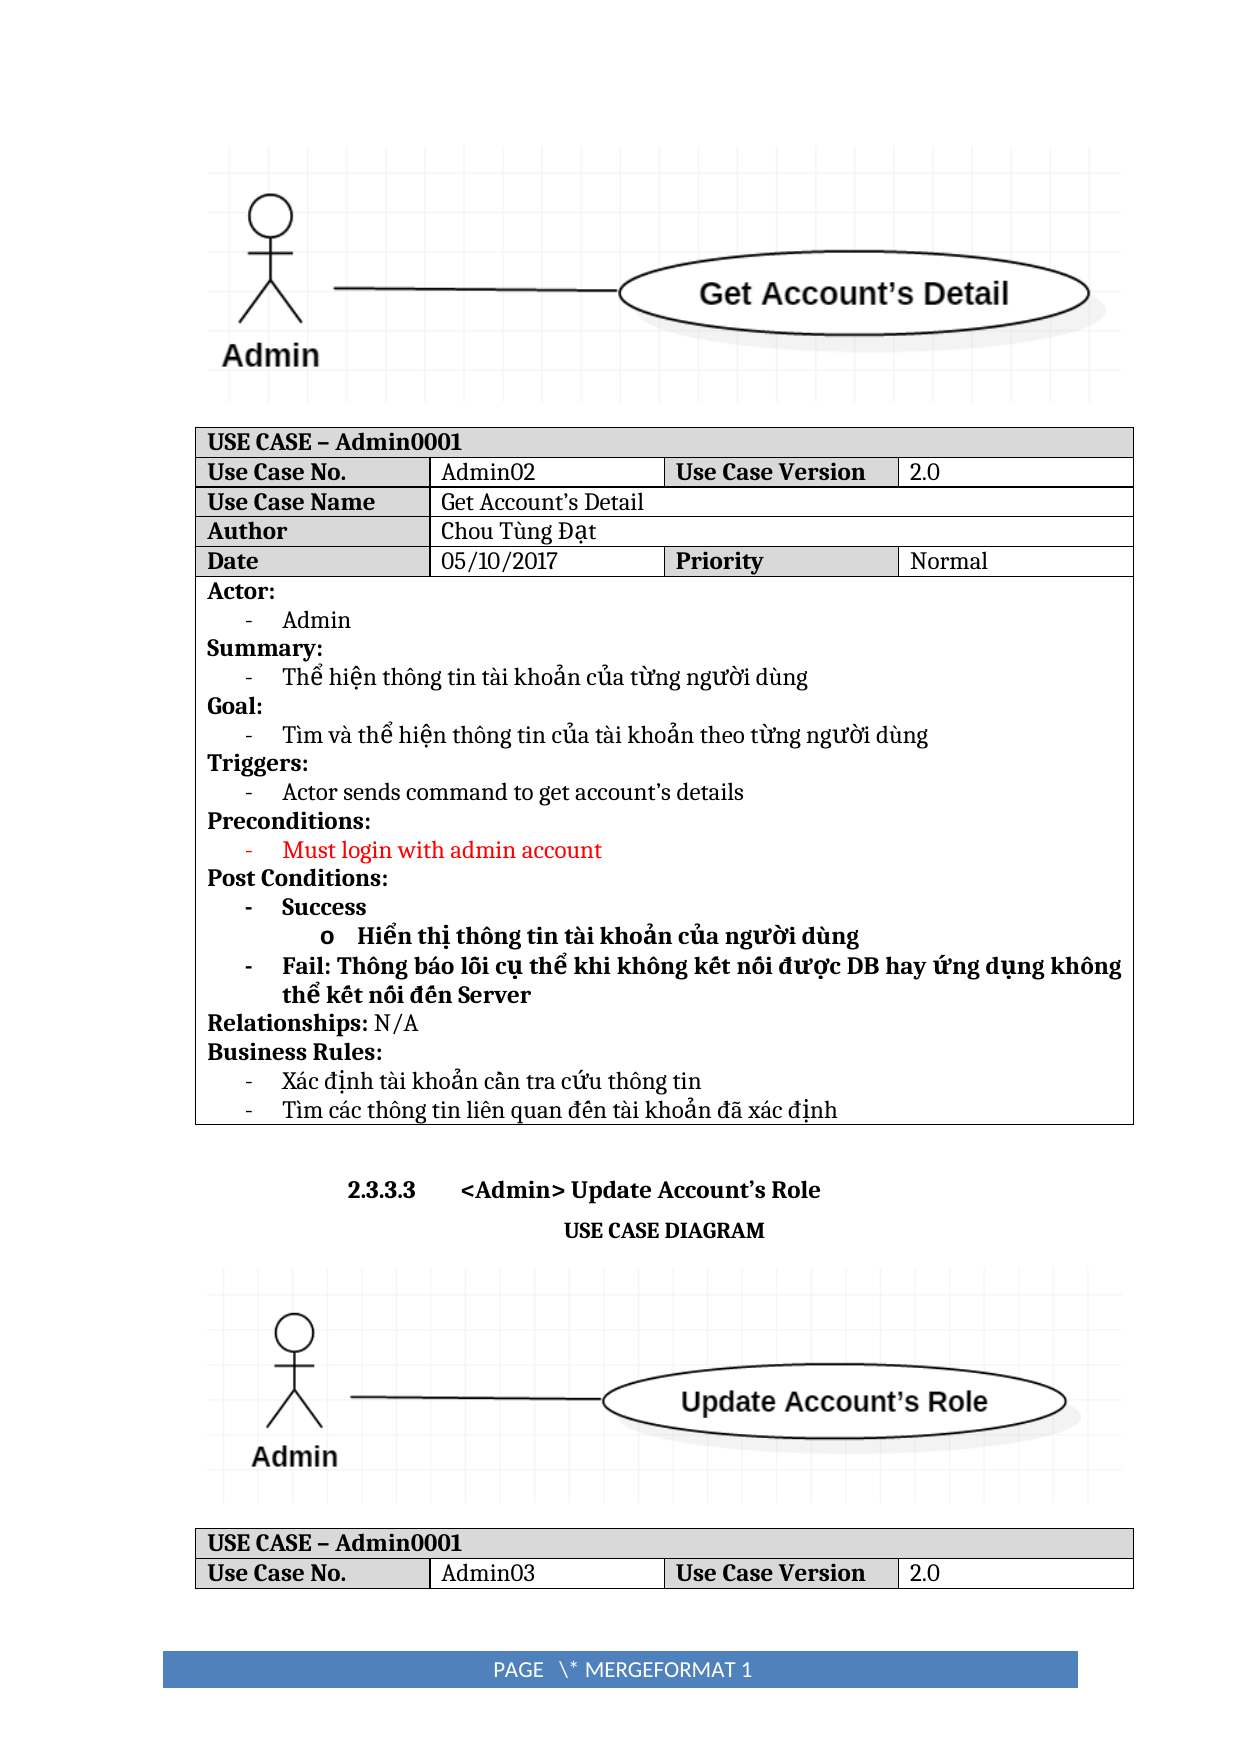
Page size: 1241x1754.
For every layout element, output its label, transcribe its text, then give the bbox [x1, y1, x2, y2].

table_cell Use Case Name [196, 488, 429, 516]
subtitle <Admin> Update Account’s Role [348, 1176, 1122, 1205]
table_cell Normal [899, 547, 1133, 576]
table_cell Priority [665, 547, 898, 576]
table_cell Get Account’s Detail [431, 488, 1133, 516]
table_cell Use Case No. [196, 458, 429, 486]
table_cell Use Case Version [665, 458, 898, 486]
table_cell Date [196, 547, 429, 576]
table_cell Use Case No. [196, 1559, 429, 1588]
table_cell Chou Tùng Đạt [431, 517, 1133, 546]
table_cell Admin03 [431, 1559, 664, 1588]
table_cell 05/10/2017 [431, 547, 664, 576]
table_cell 2.0 [899, 1559, 1133, 1588]
text USE CASE DIAGRAM [207, 1218, 1122, 1244]
table_cell Author [196, 517, 429, 546]
table_cell 2.0 [899, 458, 1133, 486]
table_cell Admin02 [431, 458, 664, 486]
picture [207, 1268, 1122, 1503]
table_header USE CASE – Admin0001 [196, 428, 1133, 457]
table_cell Use Case Version [665, 1559, 898, 1588]
table_cell Actor: Admin Summary: Thể hiện thông tin tài khoản của từng người dùng Goal: Tìm và thể hiện thông tin của tài khoản theo từng người dùng Triggers: Actor sends command to get account’s details Preconditions: Must login with admin account Post Conditions: Success Hiển thị thông tin tài khoản của người dùng Fail: Thông báo lỗi cụ thể khi không kết nối được DB hay ứng dụng không thể kết nối đến Server Relationships: N/A Business Rules: Xác định tài khoản cần tra cứu thông tin Tìm các thông tin liên quan đến tài khoản đã xác định [196, 577, 1133, 1124]
picture [208, 146, 1121, 402]
table_header USE CASE – Admin0001 [196, 1529, 1133, 1558]
